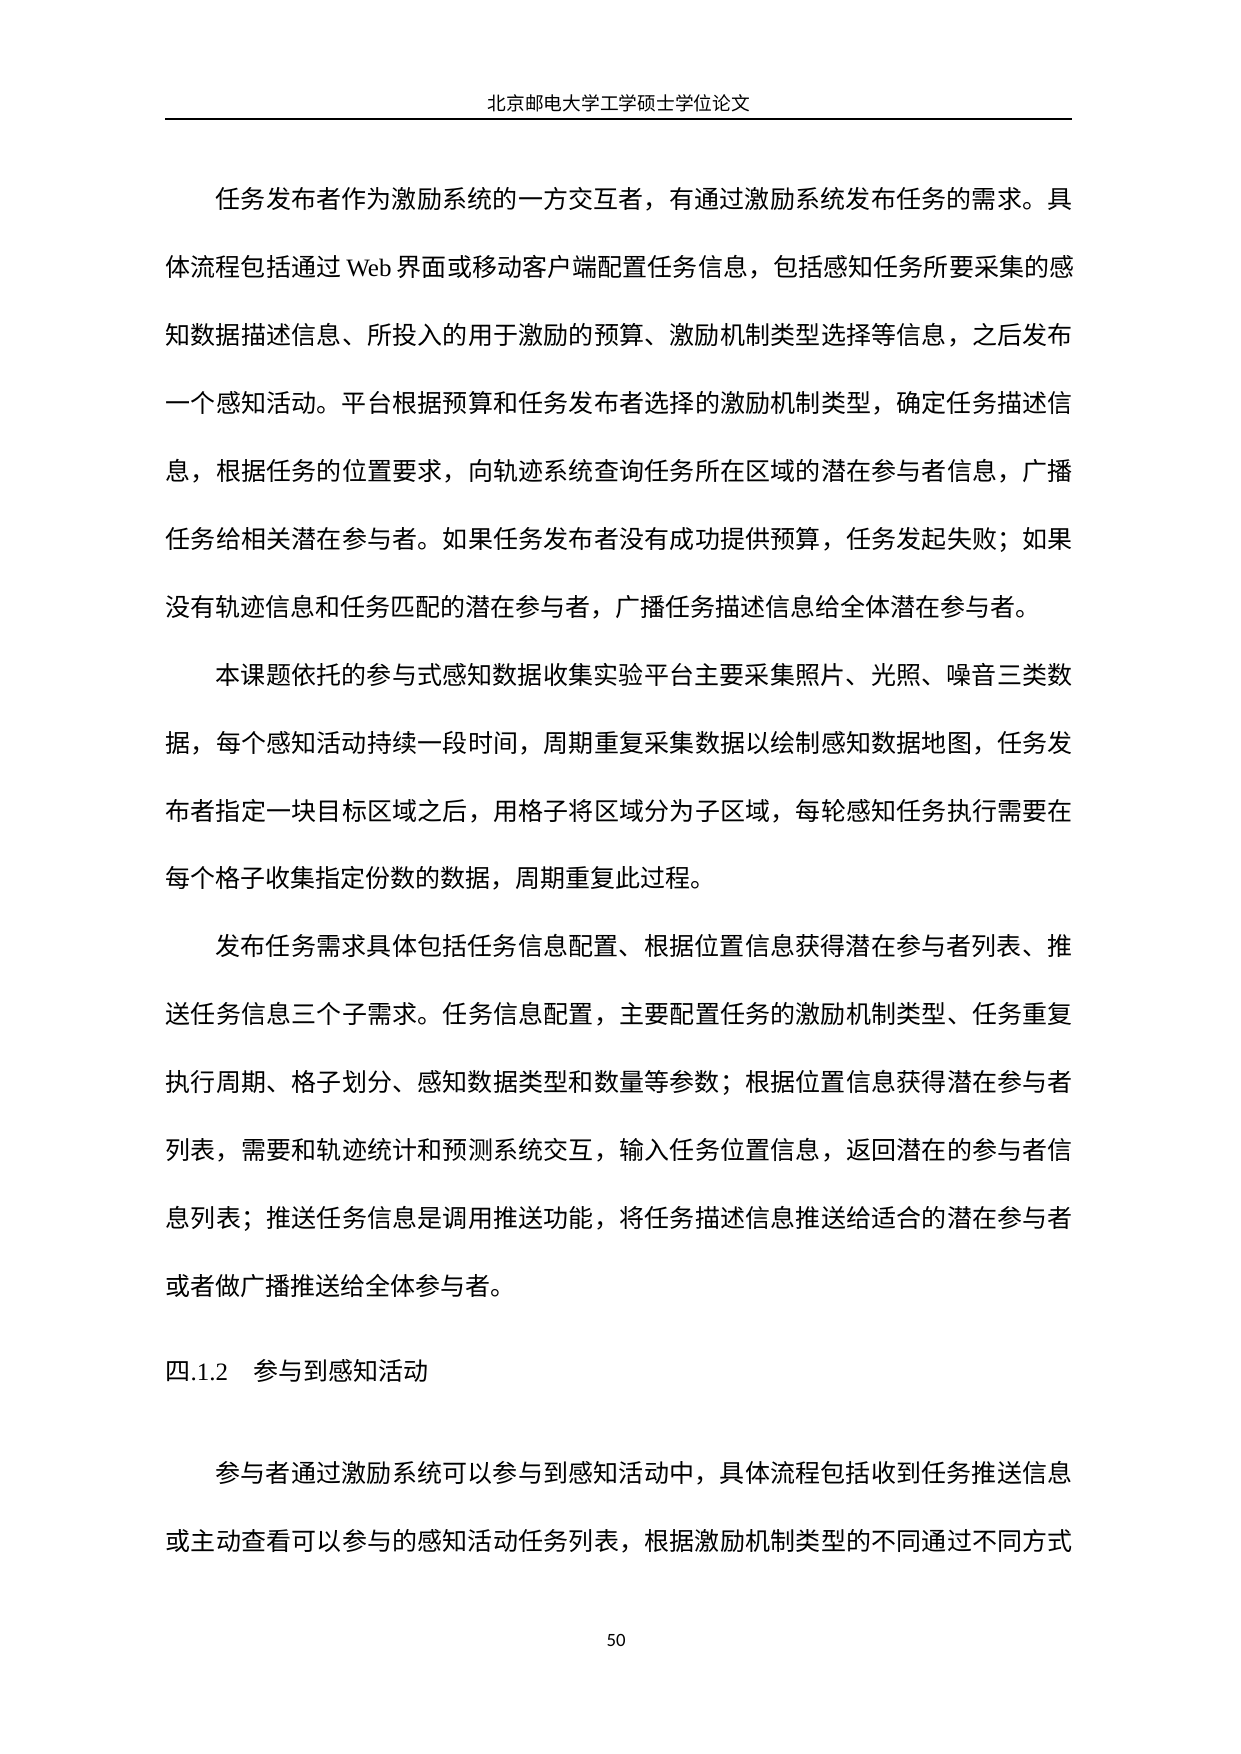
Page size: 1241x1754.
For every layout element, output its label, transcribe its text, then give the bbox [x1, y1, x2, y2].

text 发布任务需求具体包括任务信息配置、根据位置信息获得潜在参与者列表、推送任务信息三个子需求。任务信息配置，主要配置任务的激励机制类型、任务重复执行周期、格子划分、感知数据类型和数量等参数；根据位置信息获得潜在参与者列表，需要和轨迹统计和预测系统交互，输入任务位置信息，返回潜在的参与者信息列表；推送任务信息是调用推送功能，将任务描述信息推送给适合的潜在参与者或者做广播推送给全体参与者。 [165, 911, 1075, 1318]
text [165, 1437, 1075, 1573]
text 任务发布者作为激励系统的一方交互者，有通过激励系统发布任务的需求。具体流程包括通过Web界面或移动客户端配置任务信息，包括感知任务所要采集的感知数据描述信息、所投入的用于激励的预算、激励机制类型选择等信息，之后发布一个感知活动。平台根据预算和任务发布者选择的激励机制类型，确定任务描述信息，根据任务的位置要求，向轨迹系统查询任务所在区域的潜在参与者信息，广播任务给相关潜在参与者。如果任务发布者没有成功提供预算，任务发起失败；如果没有轨迹信息和任务匹配的潜在参与者，广播任务描述信息给全体潜在参与者。 [165, 164, 1075, 639]
text 本课题依托的参与式感知数据收集实验平台主要采集照片、光照、噪音三类数据，每个感知活动持续一段时间，周期重复采集数据以绘制感知数据地图，任务发布者指定一块目标区域之后，用格子将区域分为子区域，每轮感知任务执行需要在每个格子收集指定份数的数据，周期重复此过程。 [165, 639, 1075, 911]
text 参与到感知活动 [165, 1335, 1075, 1403]
